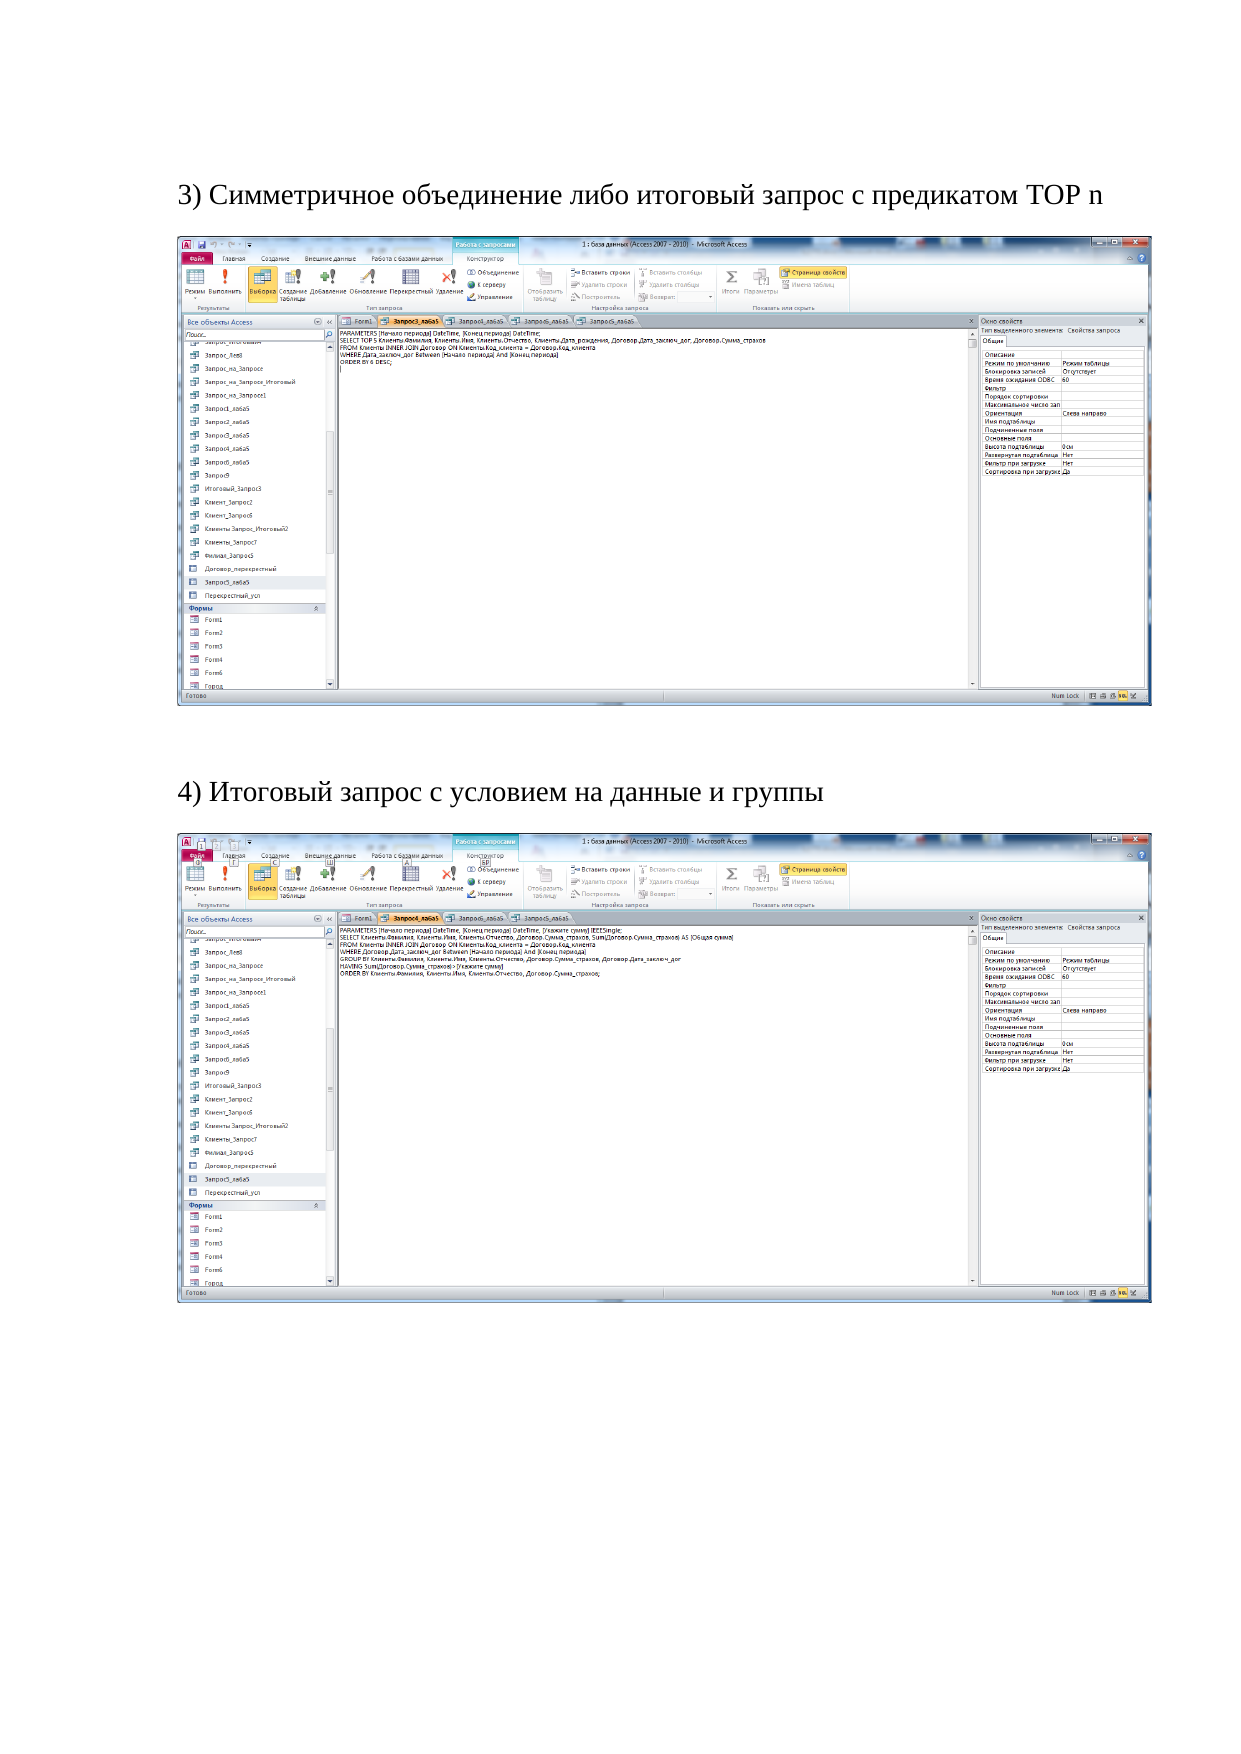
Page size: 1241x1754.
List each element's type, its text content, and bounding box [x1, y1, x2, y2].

picture [177, 833, 1152, 1303]
picture [177, 236, 1152, 706]
text 3) Симметричное объединение либо итоговый запрос с предикатом TOP n [177, 177, 1152, 211]
text 4) Итоговый запрос с условием на данные и группы [177, 706, 1152, 808]
